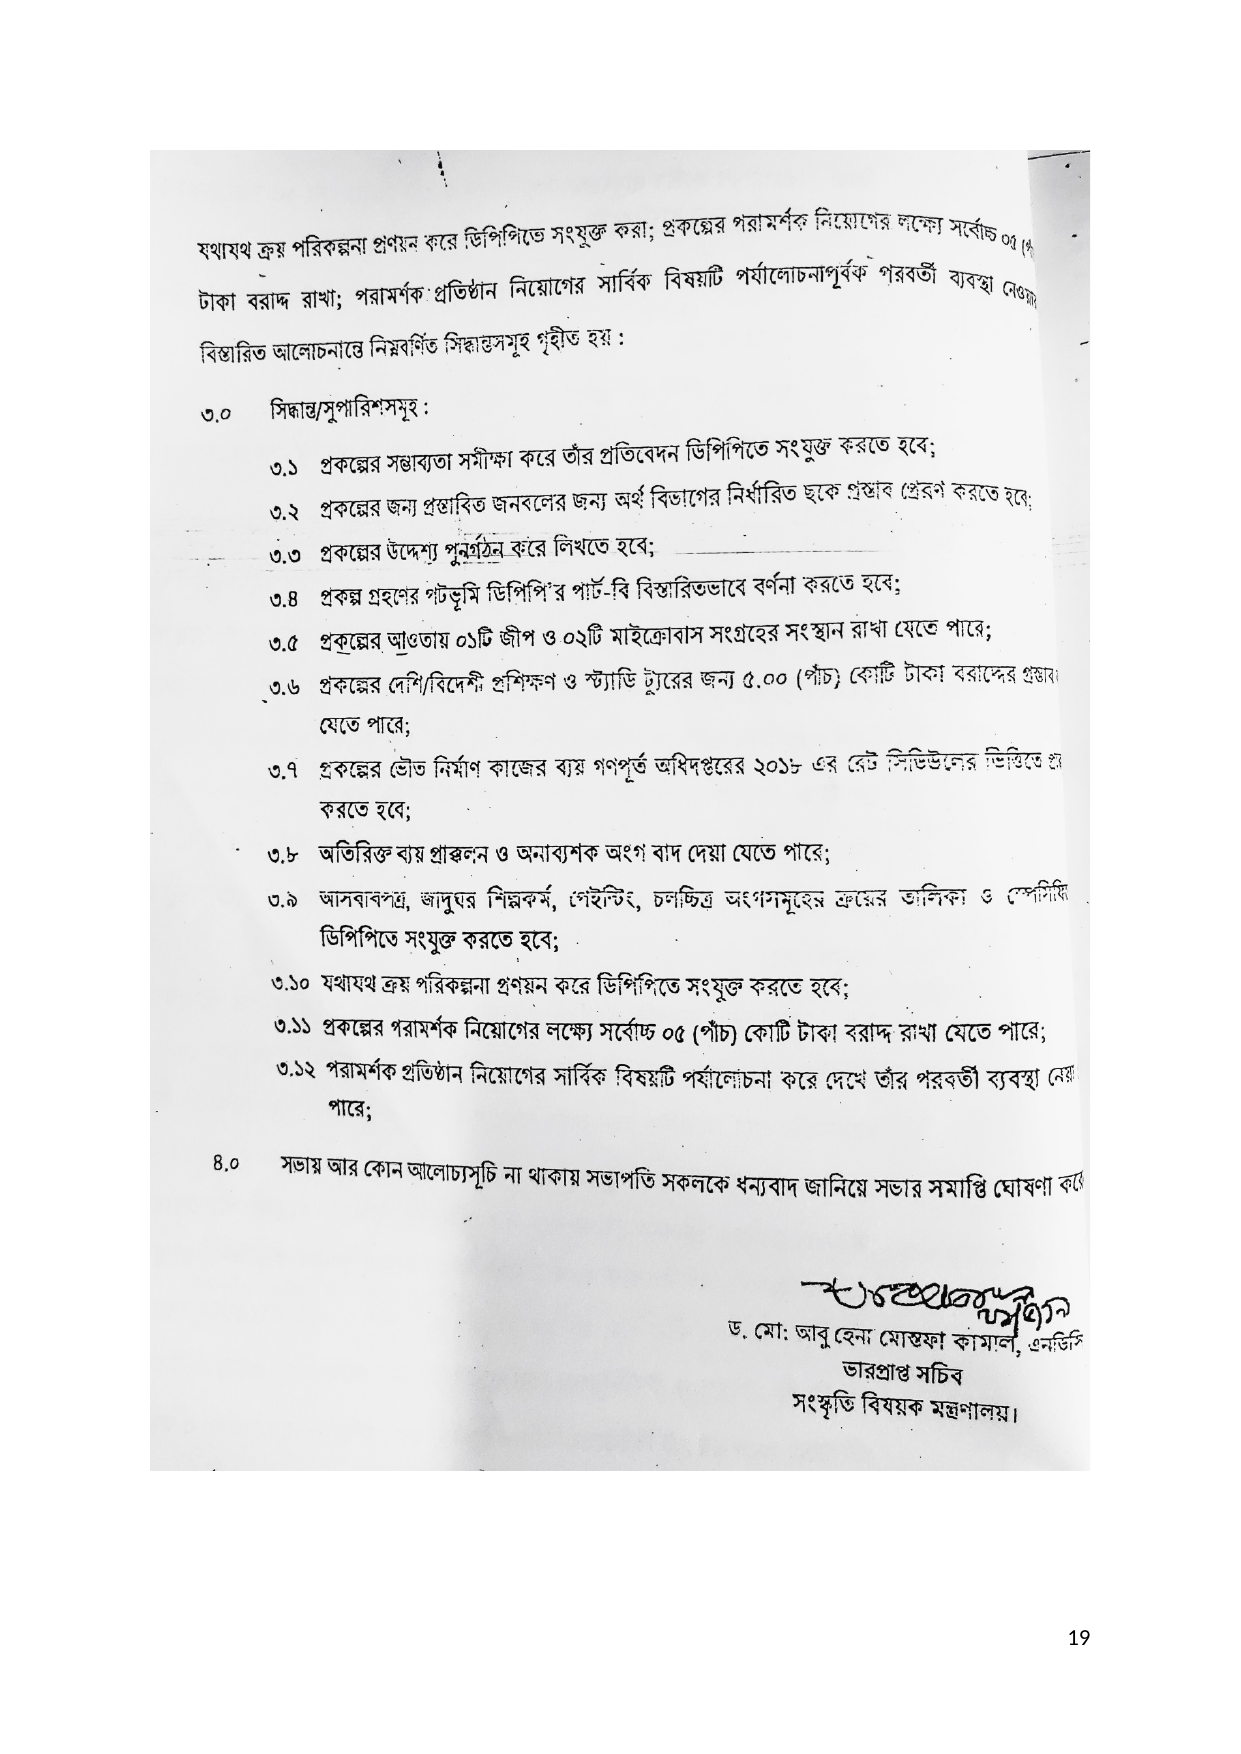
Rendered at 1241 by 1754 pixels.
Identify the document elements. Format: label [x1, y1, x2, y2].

picture [150, 150, 1091, 1471]
